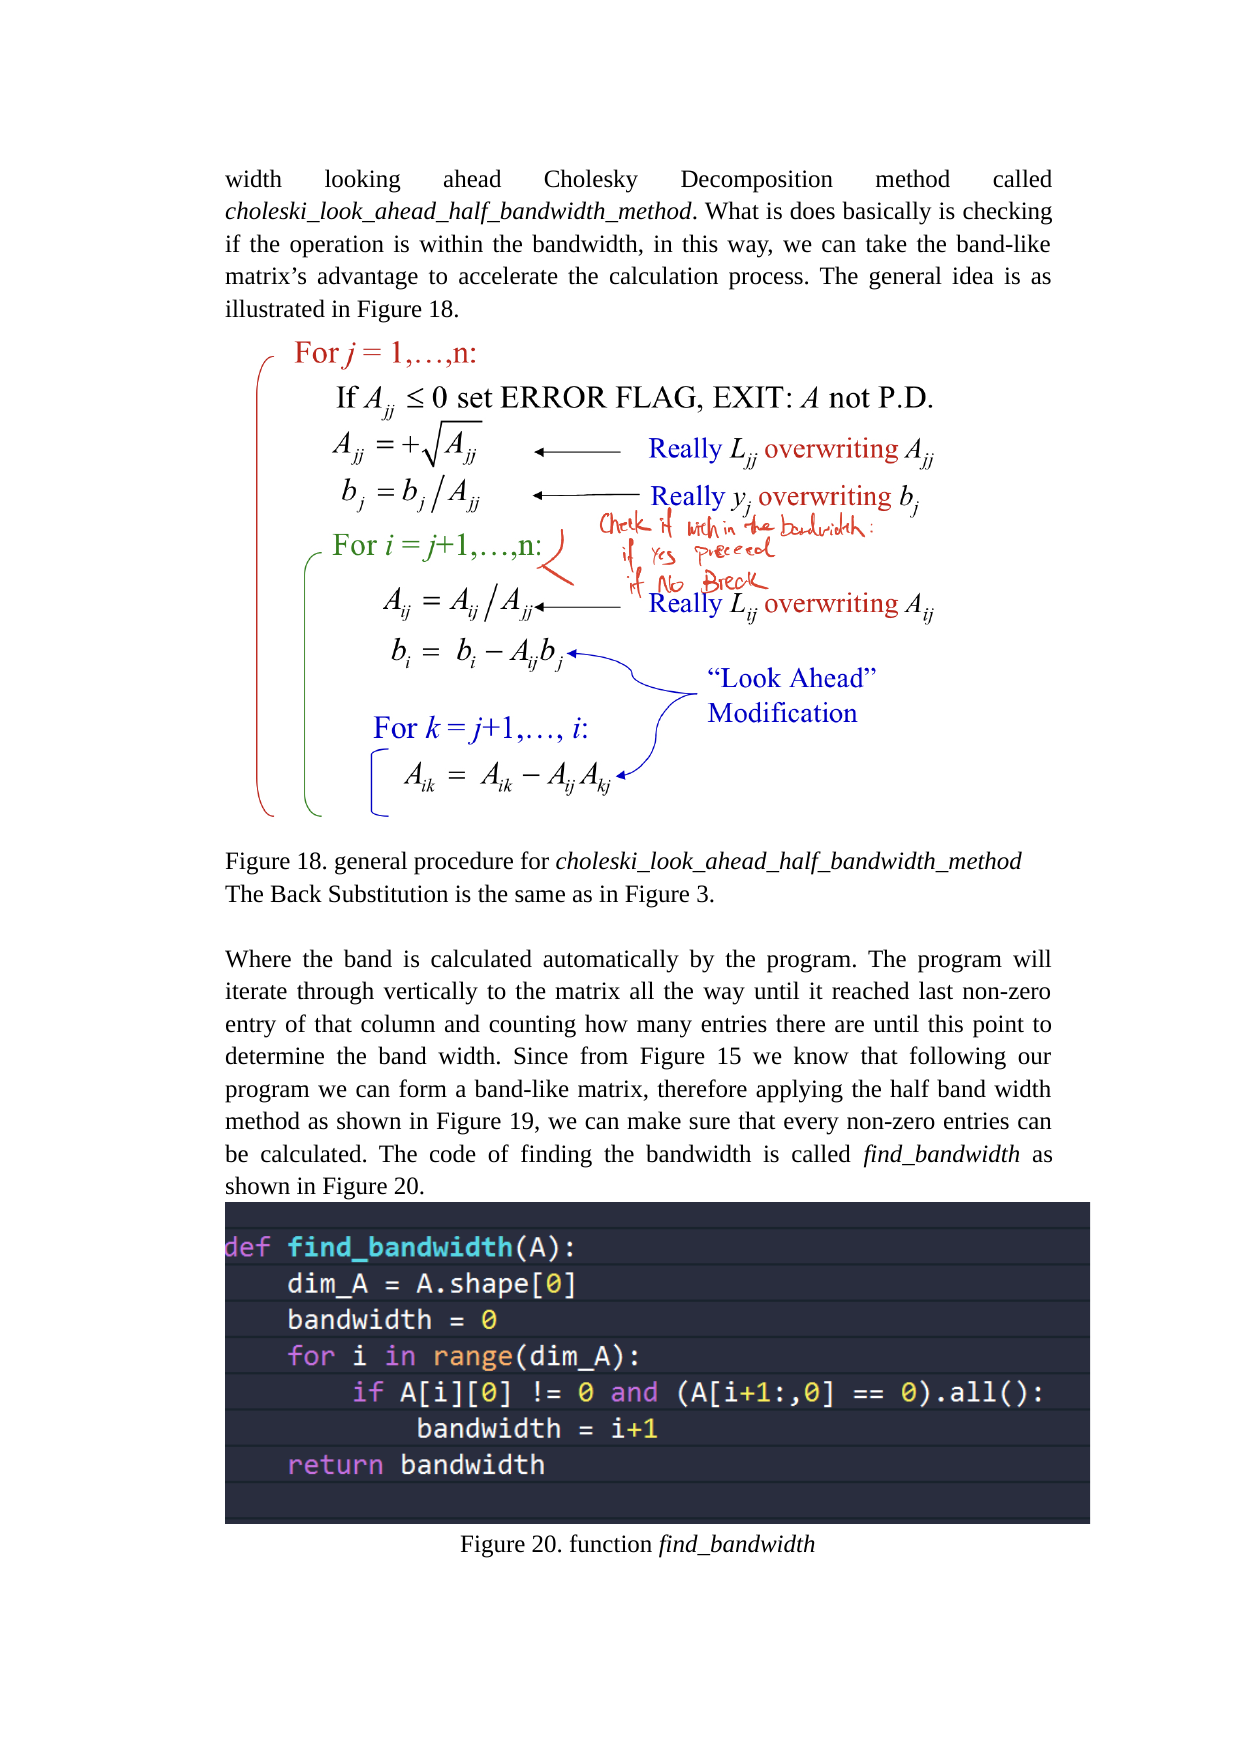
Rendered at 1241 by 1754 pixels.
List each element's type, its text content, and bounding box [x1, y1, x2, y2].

picture [225, 324, 958, 824]
list Figure 18. general procedure for choleski_look_ahead_half_bandwidth_method [225, 844, 1053, 877]
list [225, 162, 1053, 324]
list Figure 20. function find_bandwidth [225, 1527, 1053, 1559]
list The Back Substitution is the same as in Figure 3. [225, 877, 1053, 909]
list Where the band is calculated automatically by the program. The program will iterate through vertically to the matrix all the way until it reached last non-zero entry of that column and counting how many entries there are until this point to determine the band width. Since from Figure 15 we know that following our program we can form a band-like matrix, therefore applying the half band width method as shown in Figure 19, we can make sure that every non-zero entries can be calculated. The code of finding the bandwidth is called find_bandwidth as shown in Figure 20. [225, 942, 1053, 1202]
picture [225, 1202, 1091, 1524]
